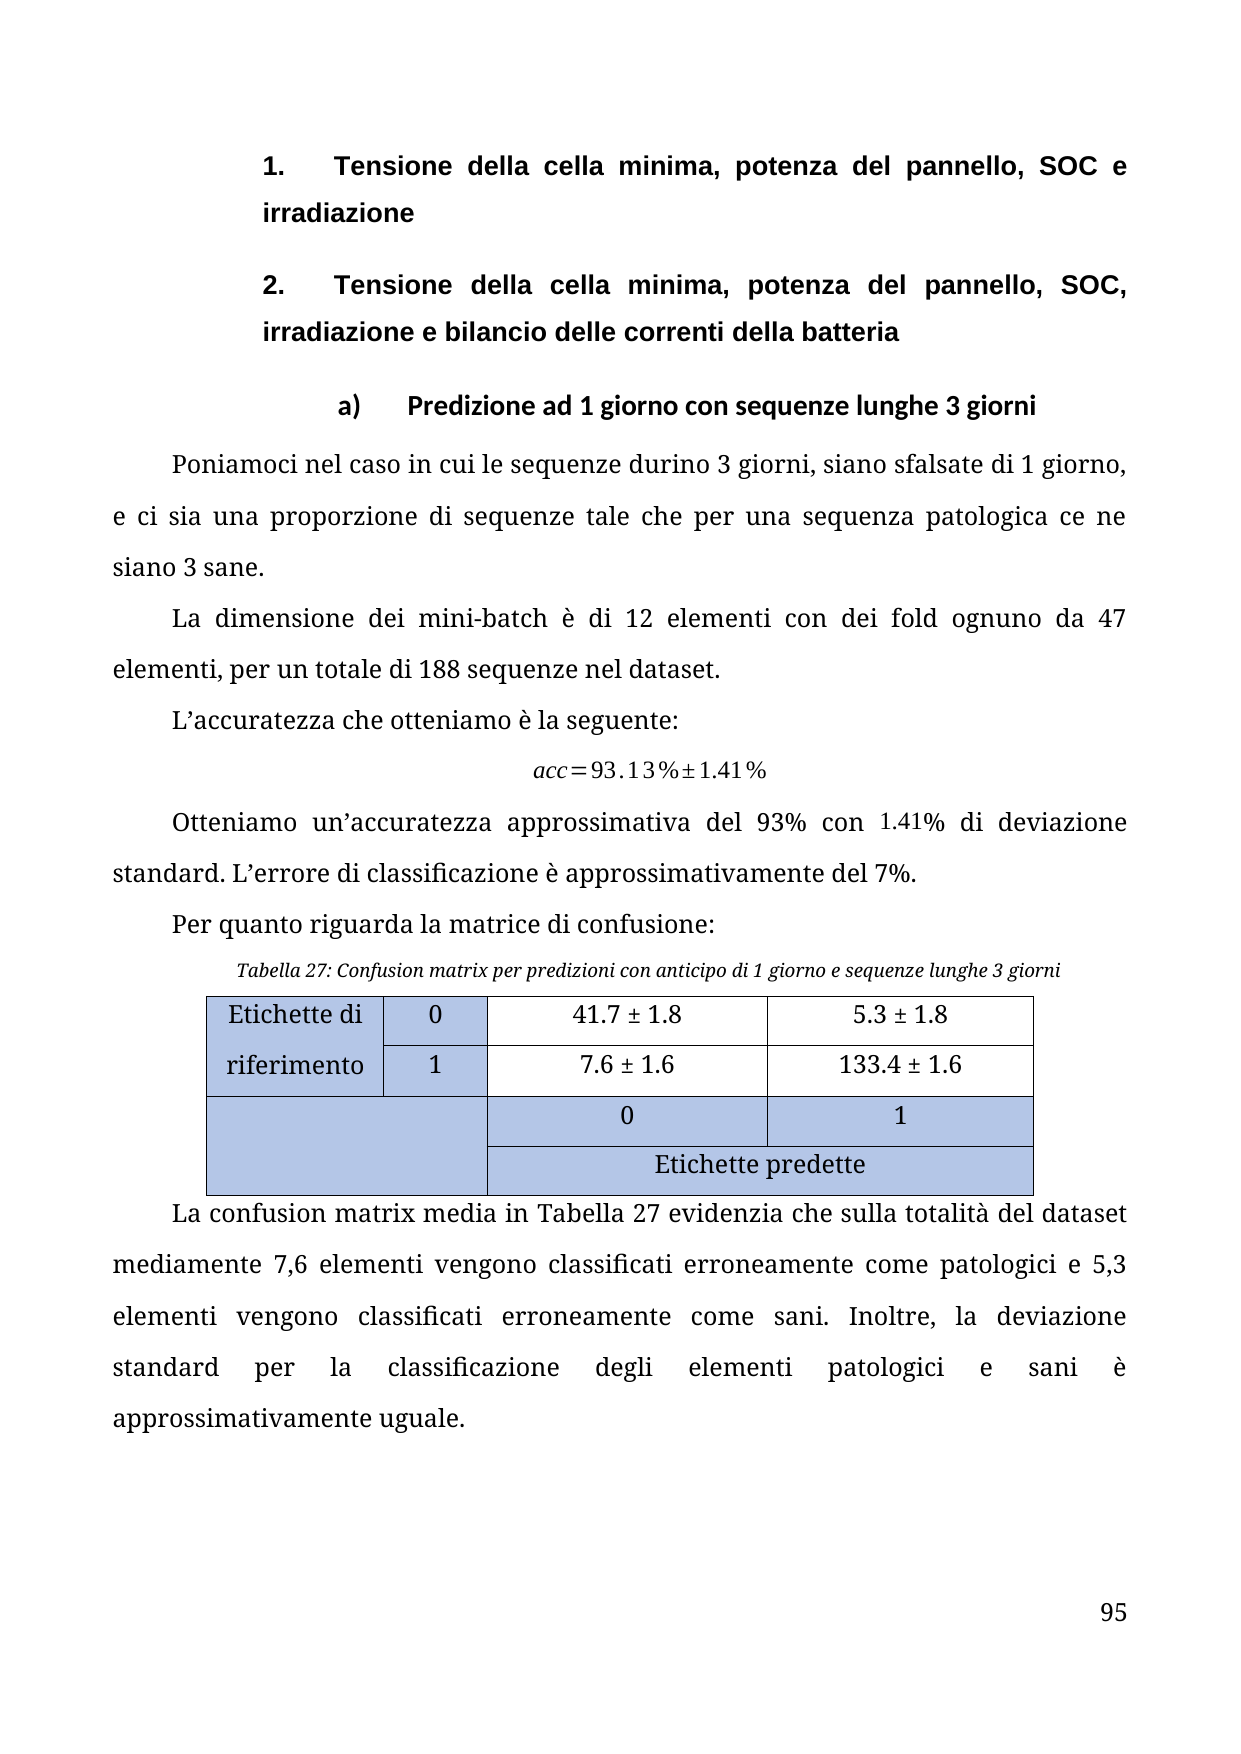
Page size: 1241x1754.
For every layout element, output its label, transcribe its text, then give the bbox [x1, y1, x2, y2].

table_header 5.3 ± 1.8 [768, 997, 1033, 1045]
table_cell 7.6 ± 1.6 [488, 1046, 767, 1096]
table_header 0 [384, 997, 487, 1045]
table_cell Etichette predette [488, 1147, 1033, 1195]
table_header Etichette di riferimento [207, 997, 383, 1096]
subtitle Predizione ad 1 giorno con sequenze lunghe 3 giorni [337, 387, 1128, 423]
table_header 41.7 ± 1.8 [488, 997, 767, 1045]
text Per quanto riguarda la matrice di confusione: [112, 907, 1128, 941]
table_cell 133.4 ± 1.6 [768, 1046, 1033, 1096]
table_cell 0 [488, 1097, 767, 1146]
table_cell 1 [384, 1046, 487, 1096]
table_cell 1 [768, 1097, 1033, 1146]
subtitle Tensione della cella minima, potenza del pannello, SOC, irradiazione e bilancio delle correnti della batteria [262, 269, 1128, 347]
text La dimensione dei mini-batch è di 12 elementi con dei fold ognuno da 47 elementi, per un totale di 188 sequenze nel dataset. [112, 600, 1128, 685]
subtitle Tensione della cella minima, potenza del pannello, SOC e irradiazione [262, 150, 1128, 228]
text L’accuratezza che otteniamo è la seguente: [112, 702, 1128, 736]
table_cell [207, 1097, 487, 1195]
text Poniamoci nel caso in cui le sequenze durino 3 giorni, siano sfalsate di 1 giorno, e ci sia una proporzione di sequenze tale che per una sequenza patologica ce ne siano 3 sane. [112, 447, 1128, 583]
text Otteniamo un’accuratezza approssimativa del 93% con % di deviazione standard. L’errore di classificazione è approssimativamente del 7%. [112, 804, 1128, 889]
